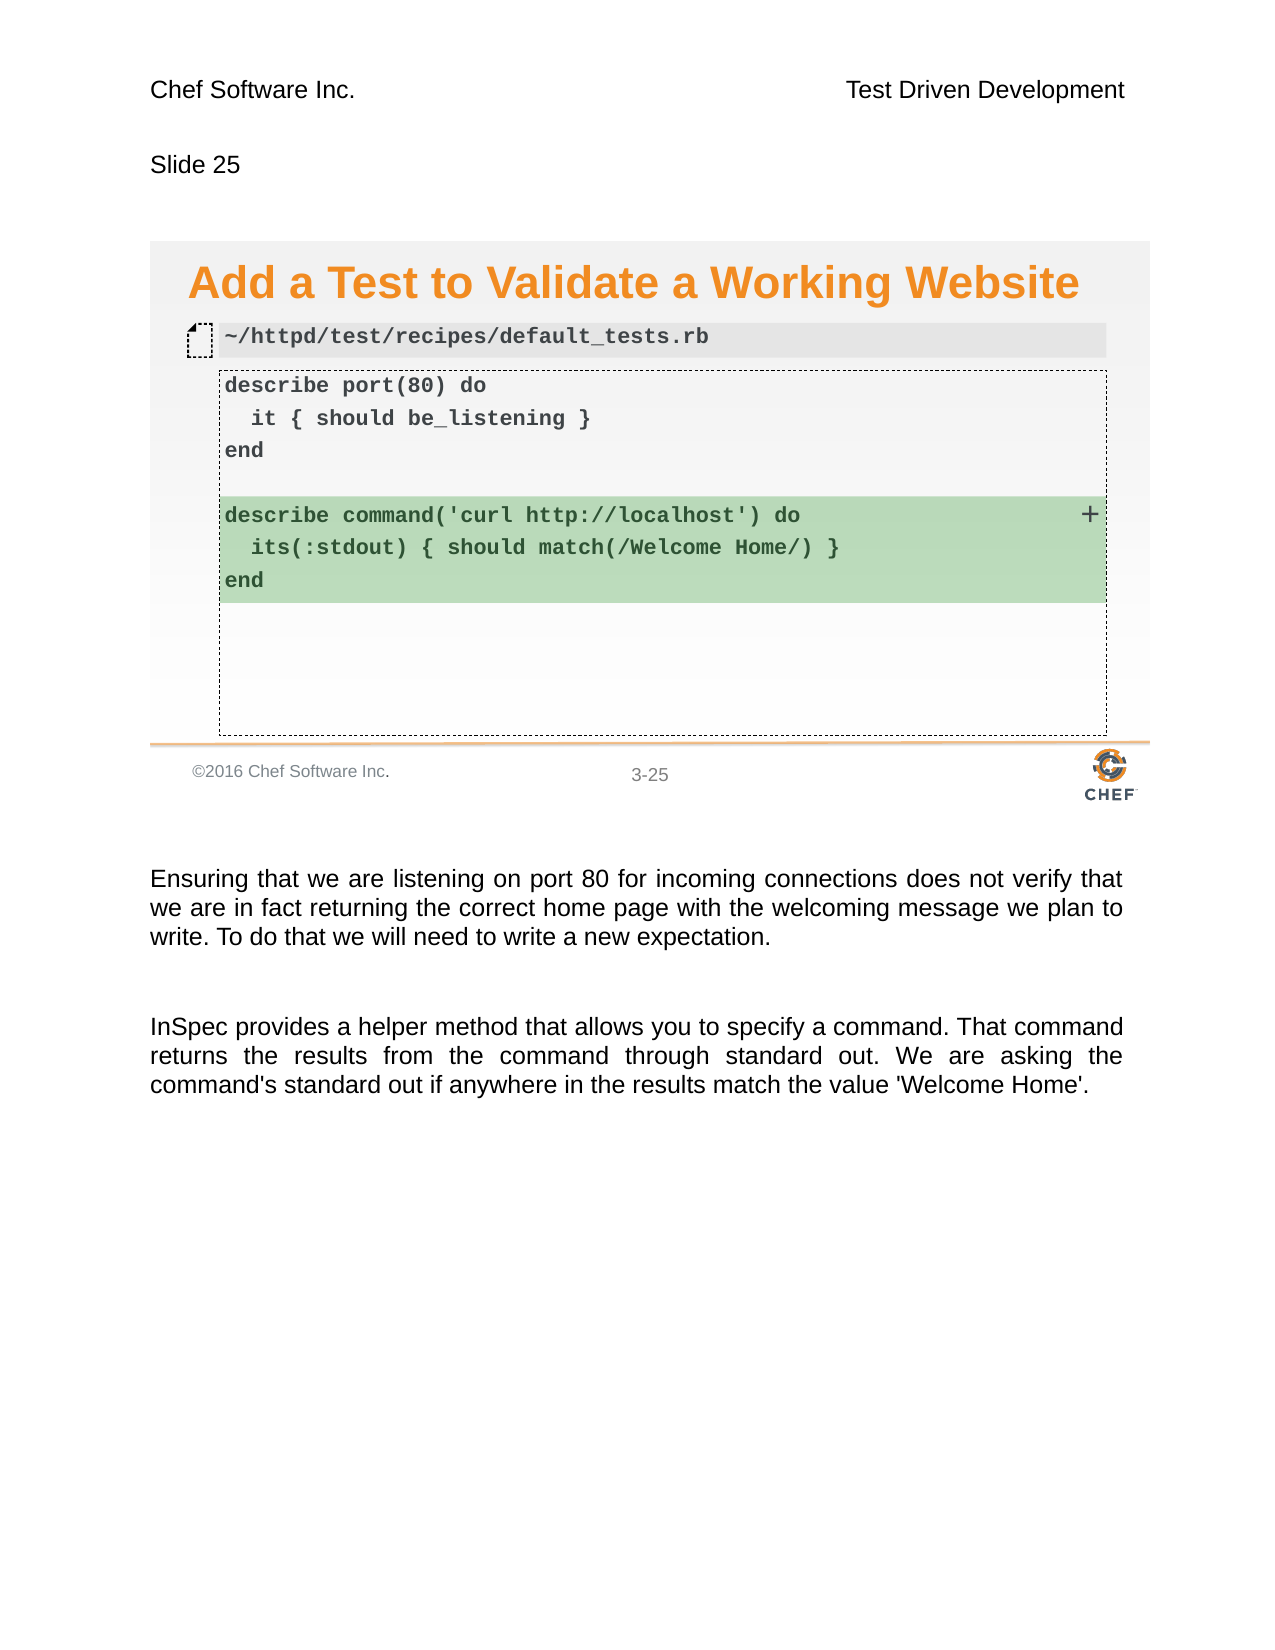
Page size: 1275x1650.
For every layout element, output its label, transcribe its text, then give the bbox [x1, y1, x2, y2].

text InSpec provides a helper method that allows you to specify a command. That command returns the results from the command through standard out. We are asking the command's standard out if anywhere in the results match the value 'Welcome Home'. [150, 1012, 1125, 1098]
text Slide 25 [150, 150, 1125, 179]
text Ensuring that we are listening on port 80 for incoming connections does not verify that we are in fact returning the correct home page with the welcoming message we plan to write. To do that we will need to write a new expectation. [150, 864, 1125, 950]
